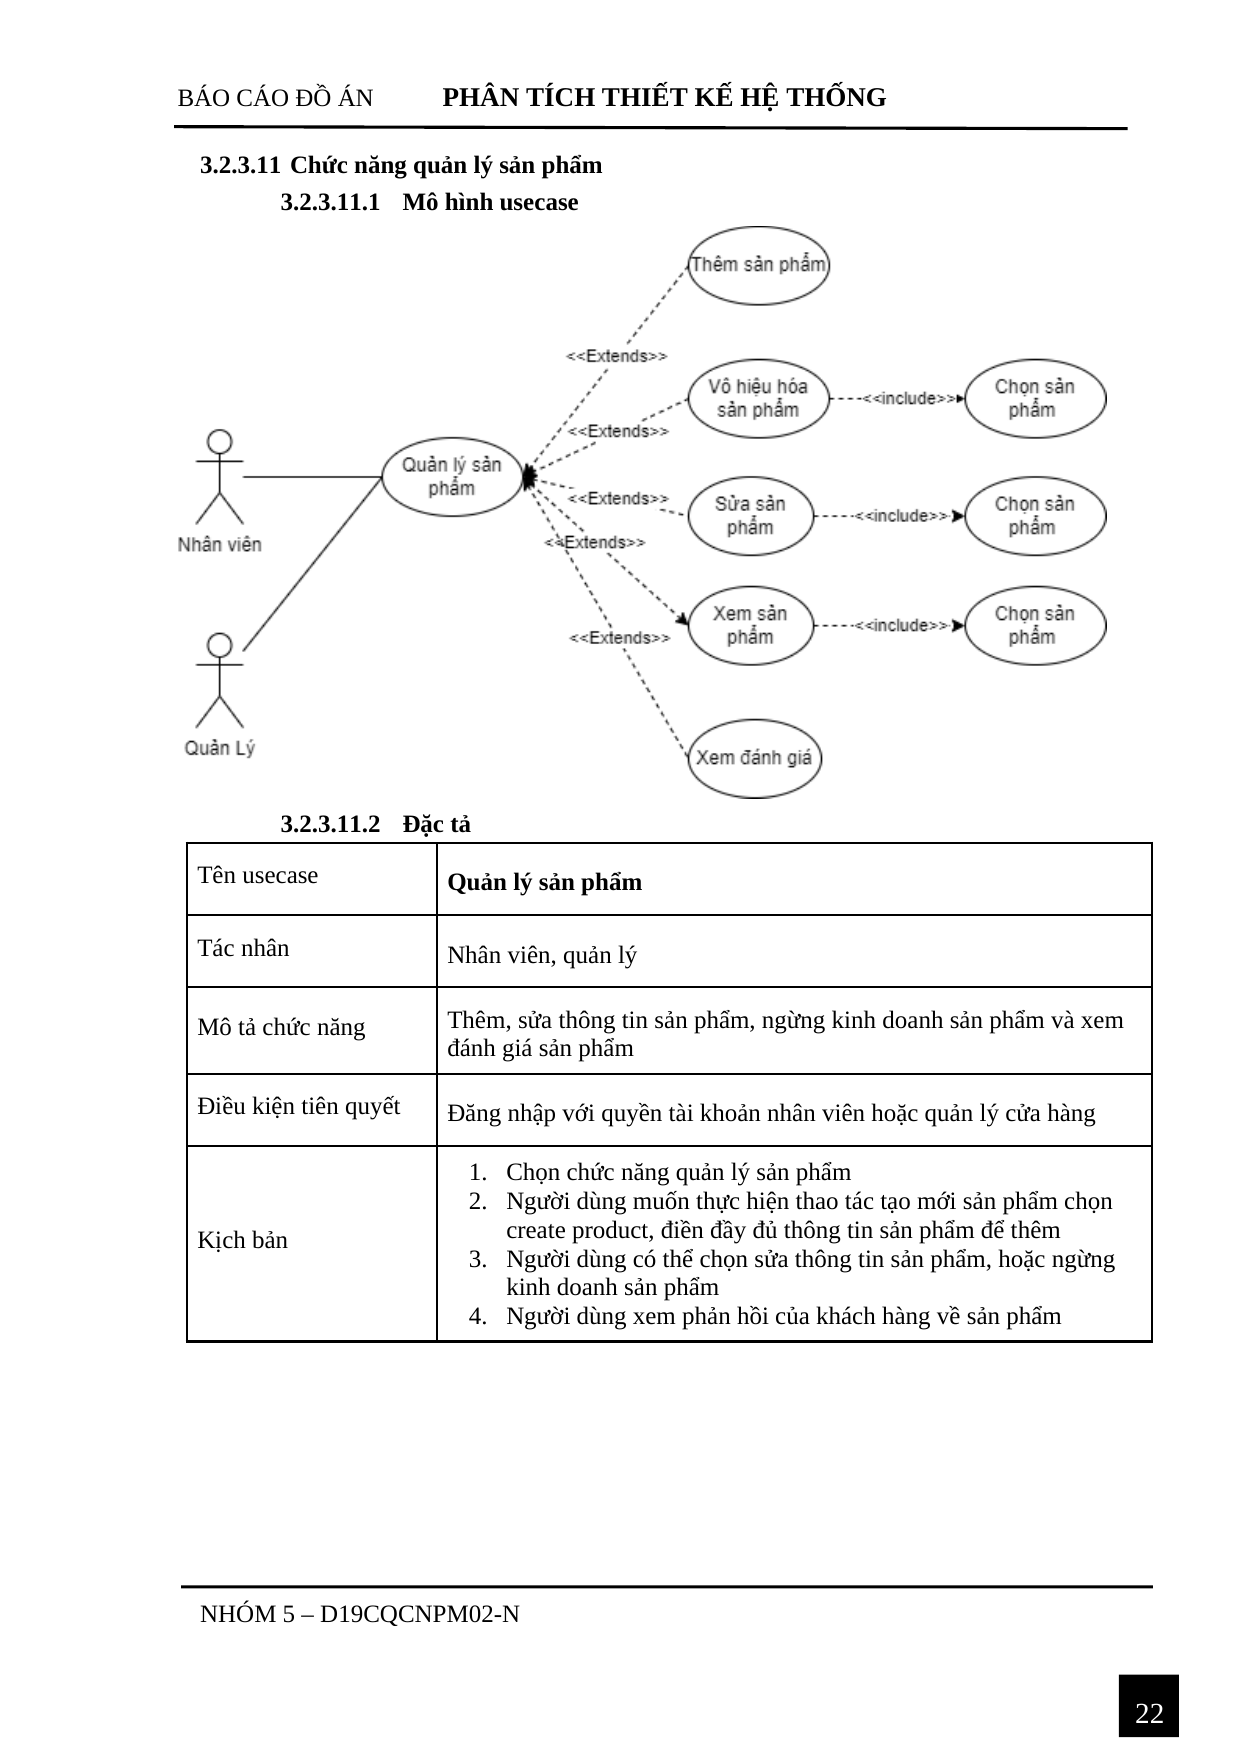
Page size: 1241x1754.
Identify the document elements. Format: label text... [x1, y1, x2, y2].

table_cell Mô tả chức năng [188, 988, 436, 1073]
table_header Tên usecase [188, 844, 436, 914]
table_cell Tác nhân [188, 916, 436, 986]
subtitle Mô hình usecase [280, 187, 1122, 216]
table_cell Nhân viên, quản lý [438, 916, 1151, 986]
table_header Quản lý sản phẩm [438, 844, 1151, 914]
table_cell Đăng nhập với quyền tài khoản nhân viên hoặc quản lý cửa hàng [438, 1075, 1151, 1145]
subtitle Chức năng quản lý sản phẩm [200, 150, 1122, 178]
subtitle Đặc tả [280, 809, 1122, 837]
table_cell Kịch bản [188, 1147, 436, 1340]
table_cell Điều kiện tiên quyết [188, 1075, 436, 1145]
table_cell Chọn chức năng quản lý sản phẩm Người dùng muốn thực hiện thao tác tạo mới sản phẩm chọn create product, điền đầy đủ thông tin sản phẩm để thêm Người dùng có thể chọn sửa thông tin sản phẩm, hoặc ngừng kinh doanh sản phẩm Người dùng xem phản hồi của khách hàng về sản phẩm [438, 1147, 1151, 1340]
picture [177, 226, 1107, 799]
table_cell Thêm, sửa thông tin sản phẩm, ngừng kinh doanh sản phẩm và xem đánh giá sản phẩm [438, 988, 1151, 1073]
